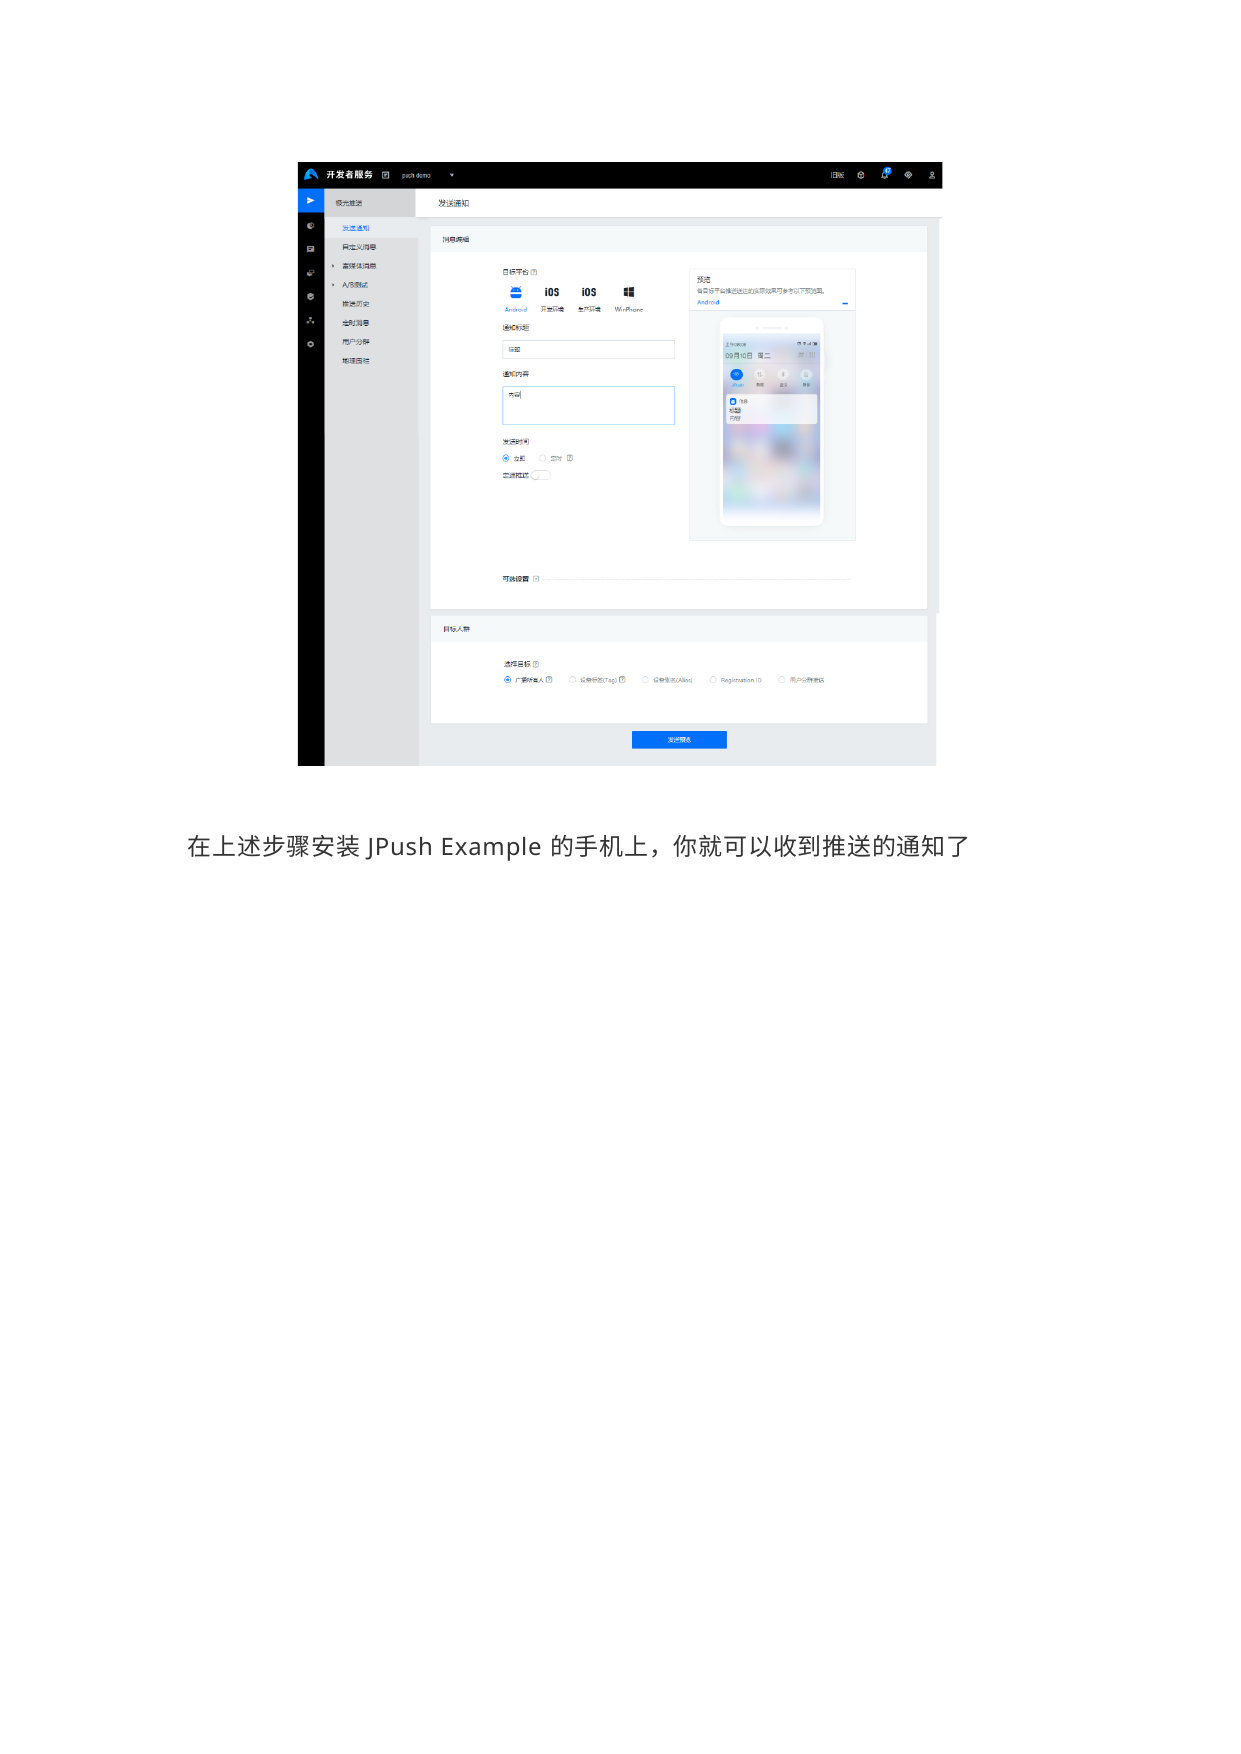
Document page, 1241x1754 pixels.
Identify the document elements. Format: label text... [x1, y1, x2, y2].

text 在上述步骤安装 JPush Example 的手机上，你就可以收到推送的通知了 [187, 812, 1053, 877]
picture [297, 162, 943, 766]
